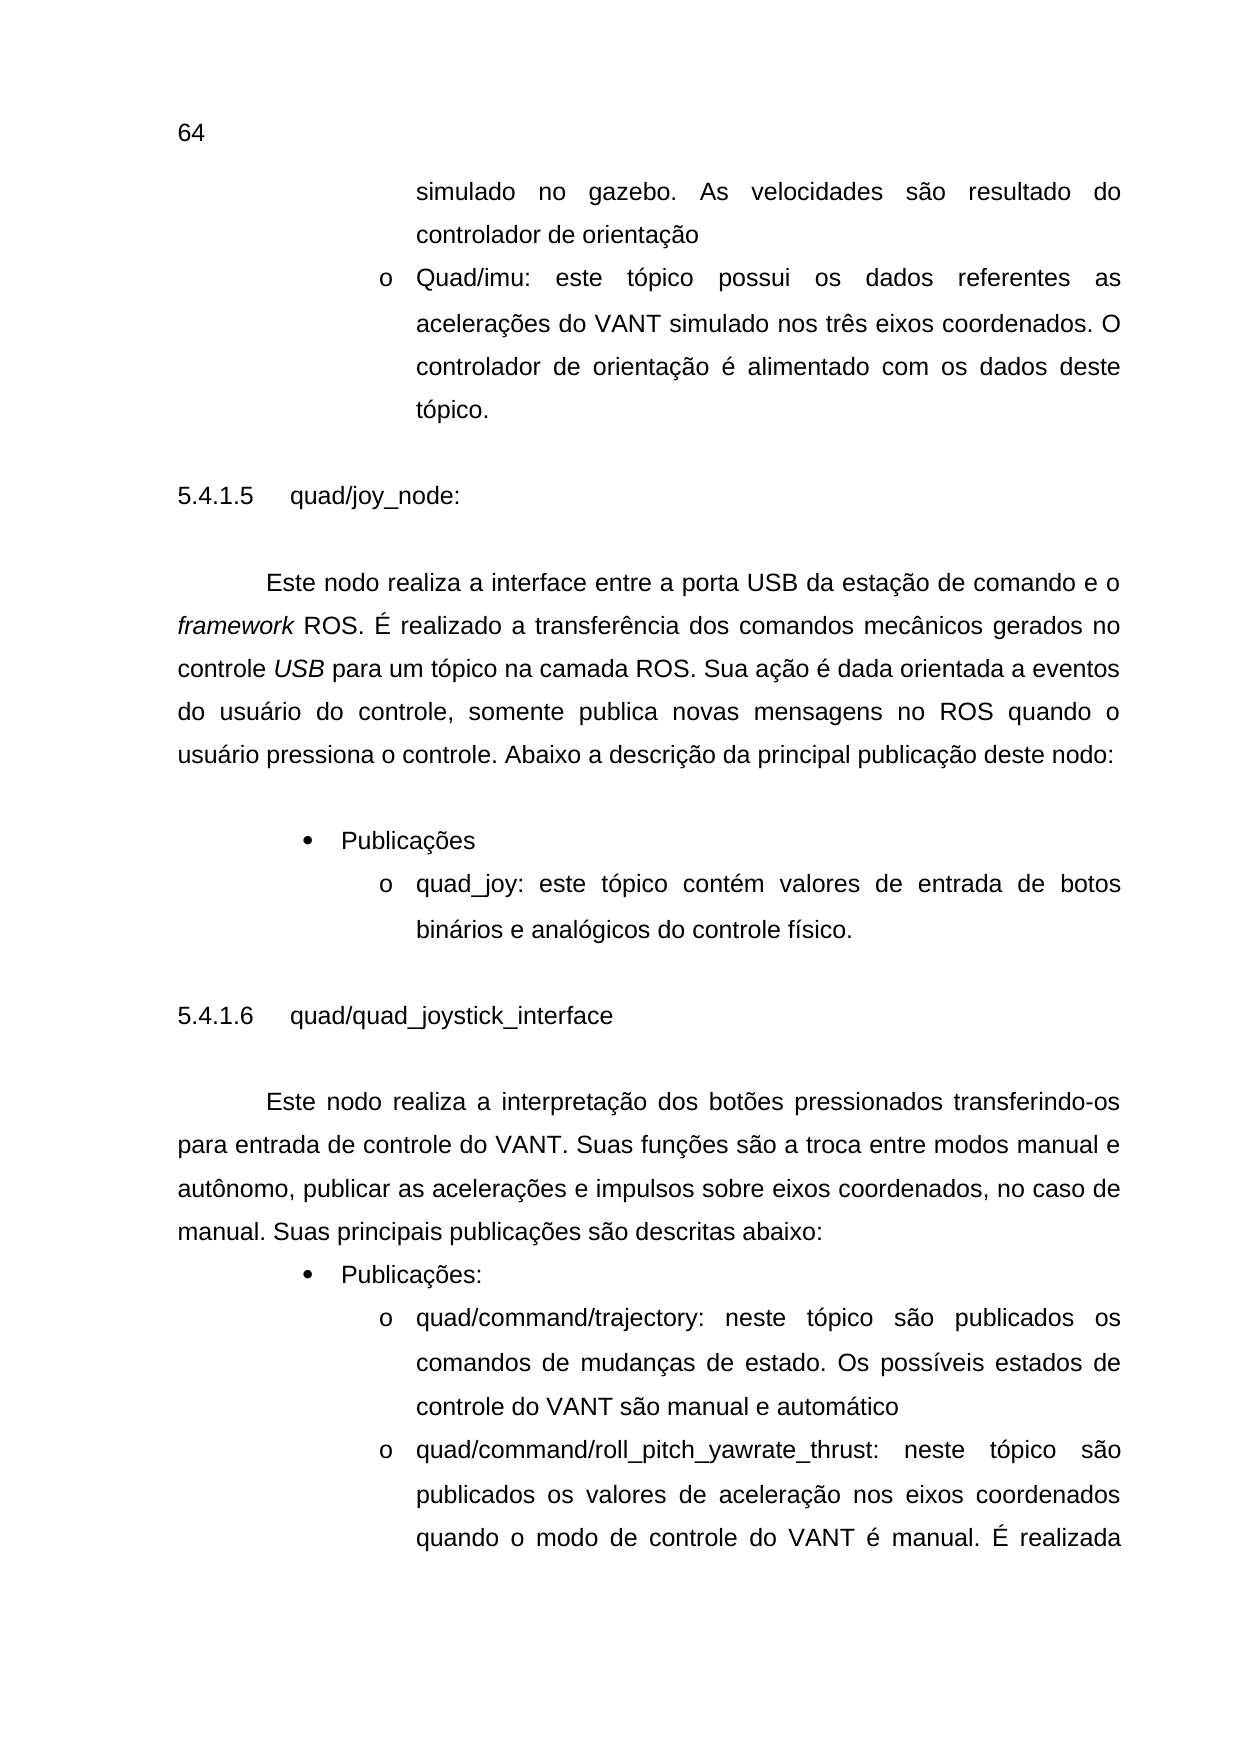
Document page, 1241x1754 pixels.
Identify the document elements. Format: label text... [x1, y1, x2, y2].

list quad_joy: este tópico contém valores de entrada de botos binários e analógicos do controle físico. [378, 869, 1122, 943]
list Quad/imu: este tópico possui os dados referentes as acelerações do VANT simulado nos três eixos coordenados. O controlador de orientação é alimentado com os dados deste tópico. [378, 263, 1122, 424]
text Este nodo realiza a interpretação dos botões pressionados transferindo-os para entrada de controle do VANT. Suas funções são a troca entre modos manual e autônomo, publicar as acelerações e impulsos sobre eixos coordenados, no caso de manual. Suas principais publicações são descritas abaixo: [177, 1087, 1122, 1245]
text Este nodo realiza a interface entre a porta USB da estação de comando e o framework ROS. É realizado a transferência dos comandos mecânicos gerados no controle USB para um tópico na camada ROS. Sua ação é dada orientada a eventos do usuário do controle, somente publica novas mensagens no ROS quando o usuário pressiona o controle. Abaixo a descrição da principal publicação deste nodo: [177, 567, 1122, 769]
subtitle quad/quad_joystick_interface [177, 1001, 1122, 1030]
subtitle quad/joy_node: [177, 481, 1122, 510]
list Publicações: [303, 1260, 1122, 1289]
list quad/command/trajectory: neste tópico são publicados os comandos de mudanças de estado. Os possíveis estados de controle do VANT são manual e automático [378, 1303, 1122, 1420]
list Publicações [303, 826, 1122, 855]
